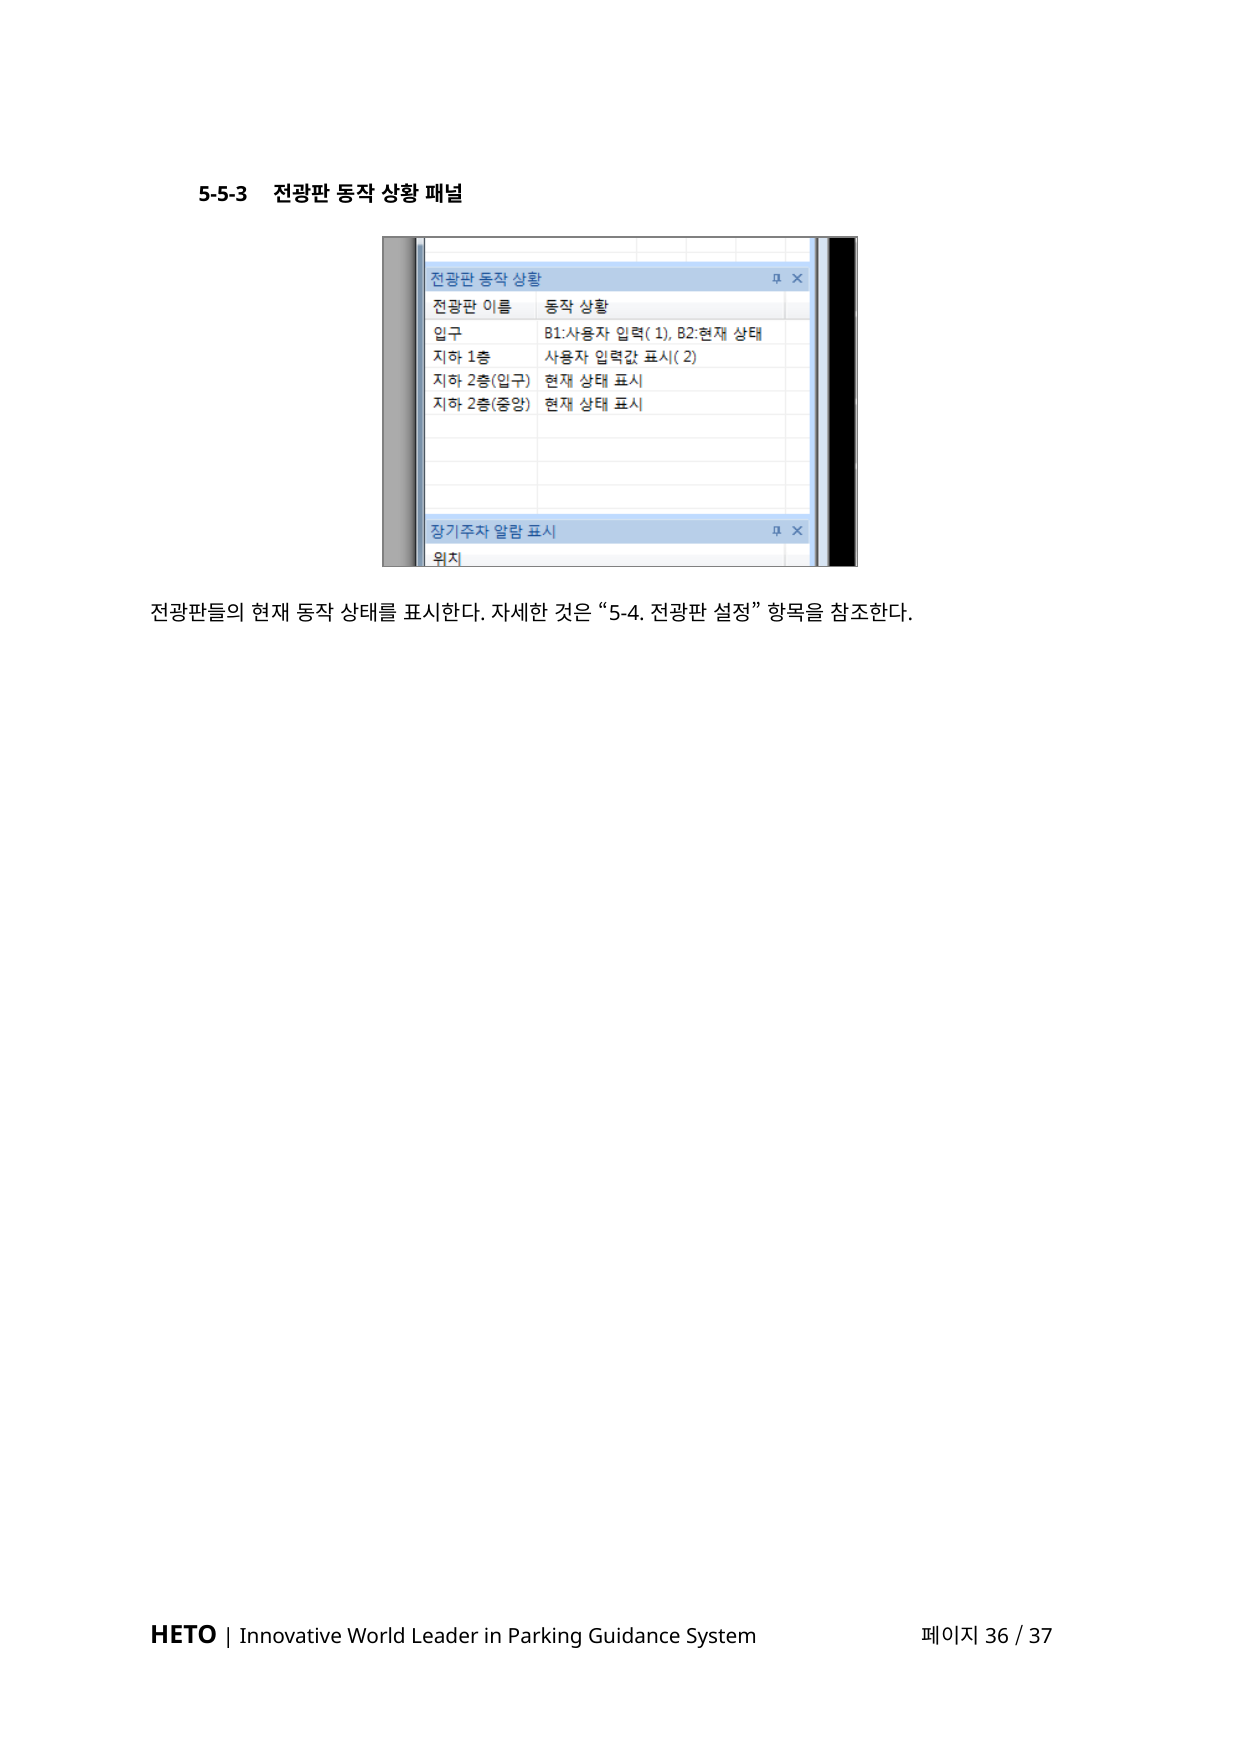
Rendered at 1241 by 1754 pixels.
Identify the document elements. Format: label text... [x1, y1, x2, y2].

text 전광판들의 현재 동작 상태를 표시한다. 자세한 것은 “5-4. 전광판 설정” 항목을 참조한다. [150, 596, 1090, 626]
subtitle 전광판 동작 상황 패널 [198, 177, 1090, 207]
picture [384, 238, 857, 566]
